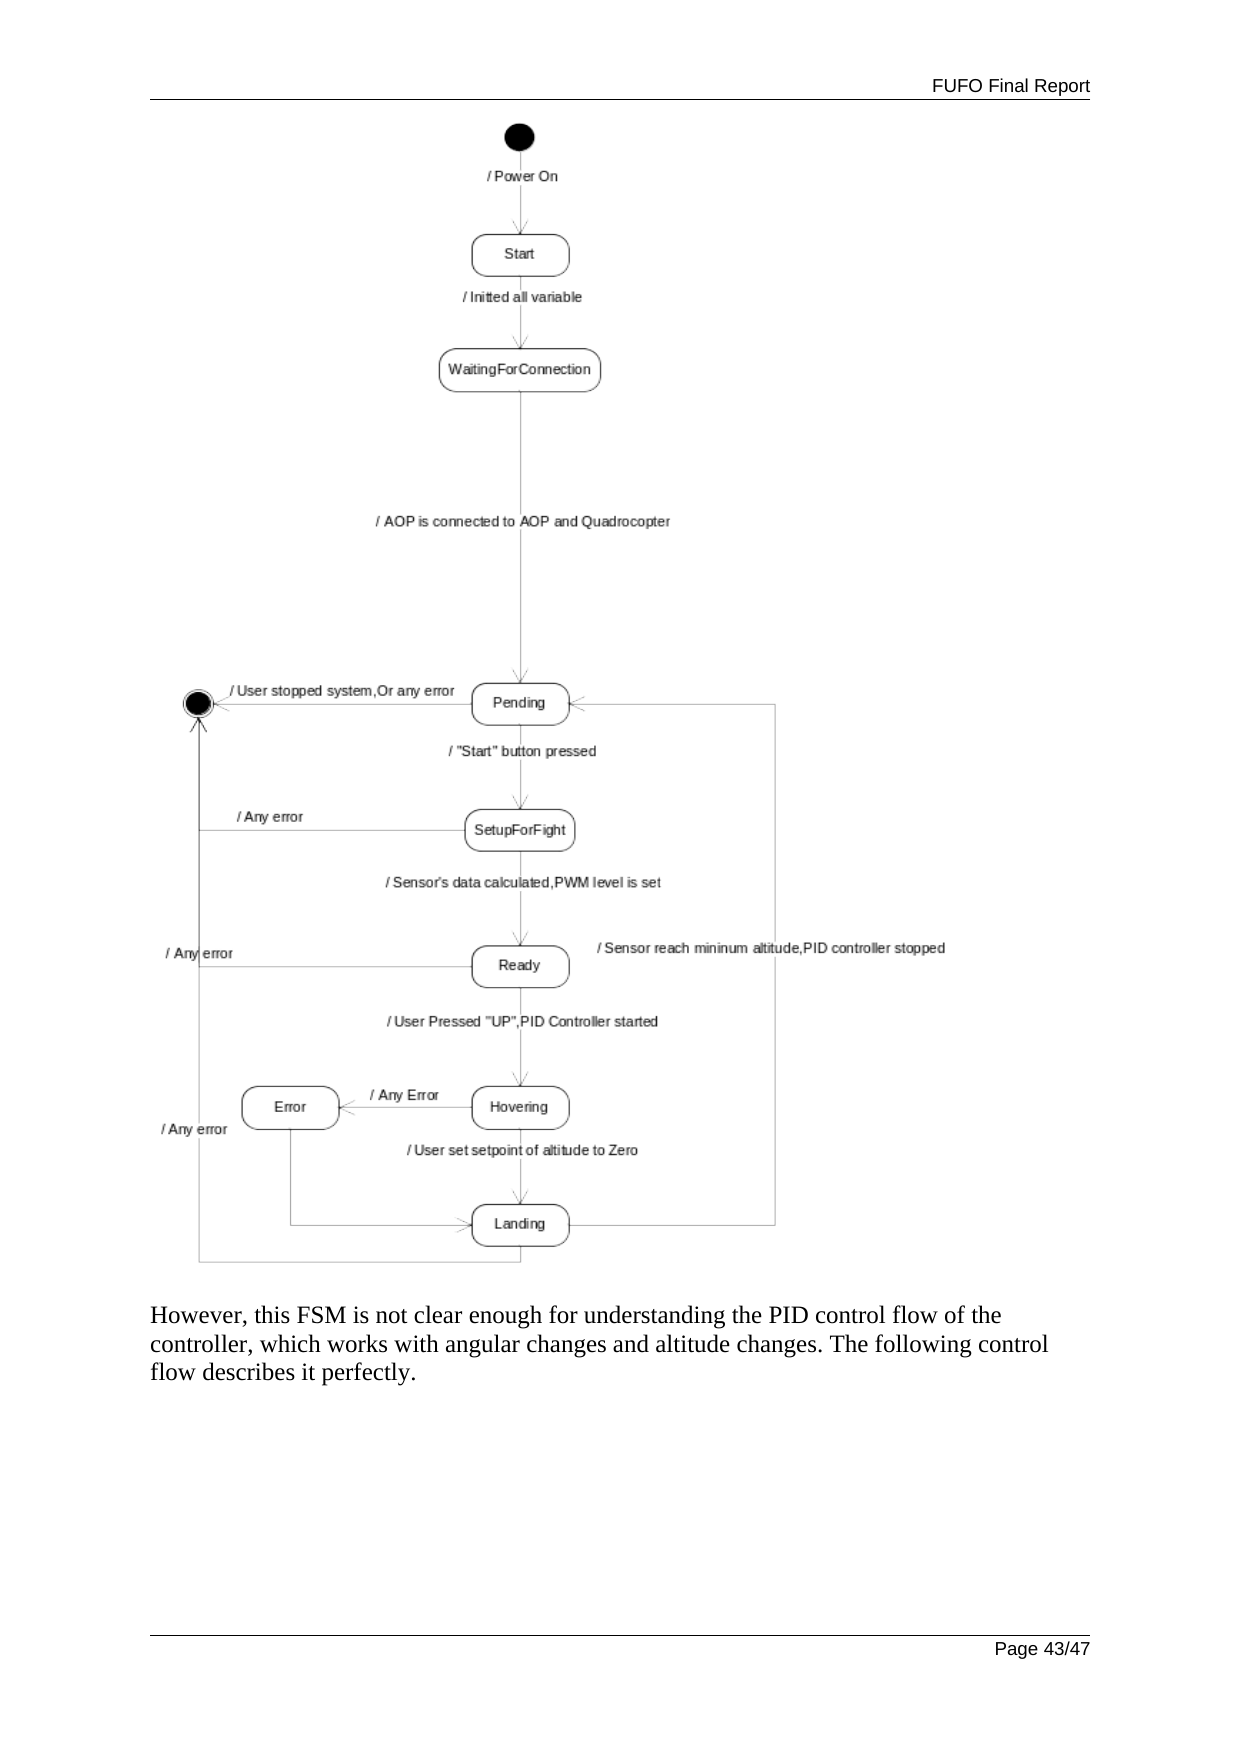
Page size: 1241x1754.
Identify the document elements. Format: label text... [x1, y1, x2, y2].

text However, this FSM is not clear enough for understanding the PID control flow of the controller, which works with angular changes and altitude changes. The following control flow describes it perfectly. [150, 1300, 1090, 1386]
